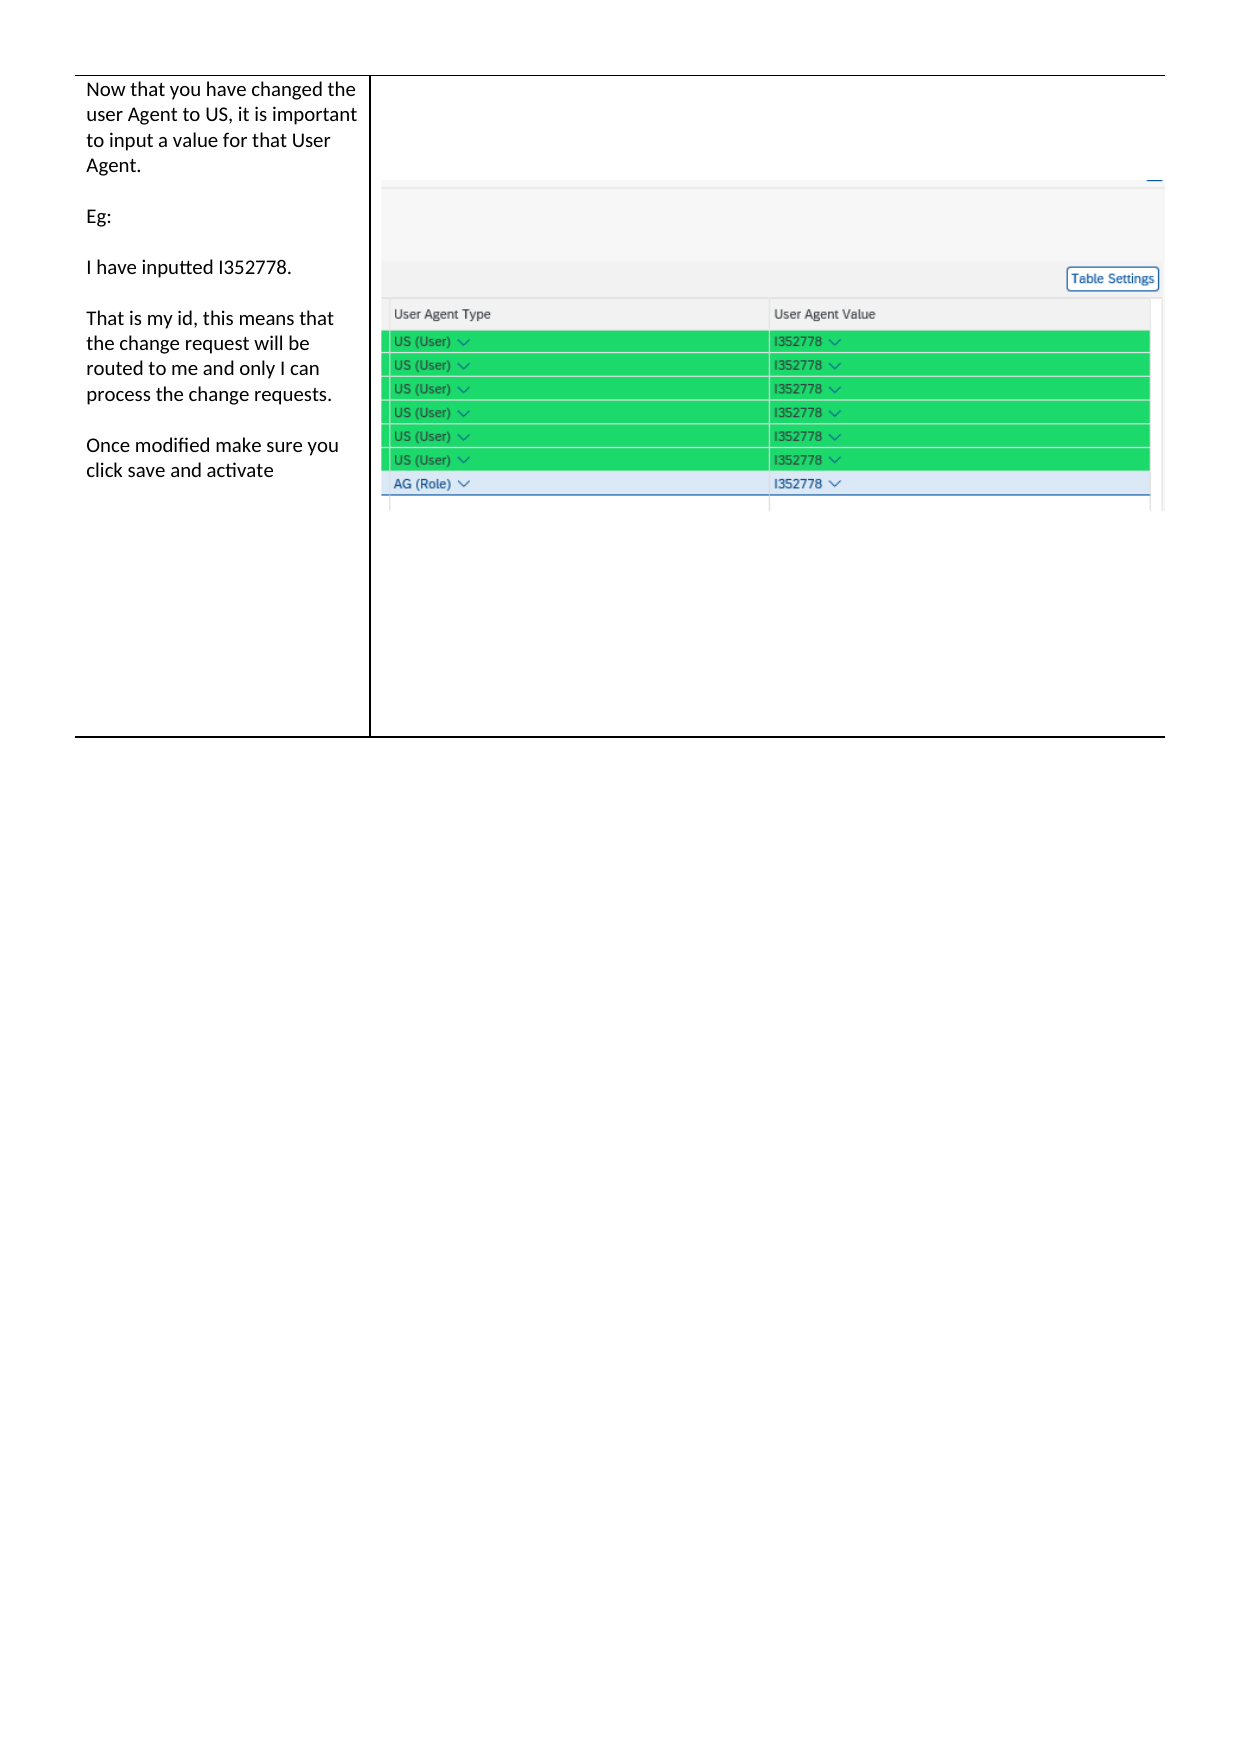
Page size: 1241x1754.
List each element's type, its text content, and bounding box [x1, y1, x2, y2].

table_cell Now that you have changed the user Agent to US, it is important to input a value for that User Agent. Eg: I have inputted I352778. That is my id, this means that the change request will be routed to me and only I can process the change requests. Once modified make sure you click save and activate [75, 76, 369, 736]
picture [381, 180, 1166, 511]
table_cell [371, 76, 1165, 736]
